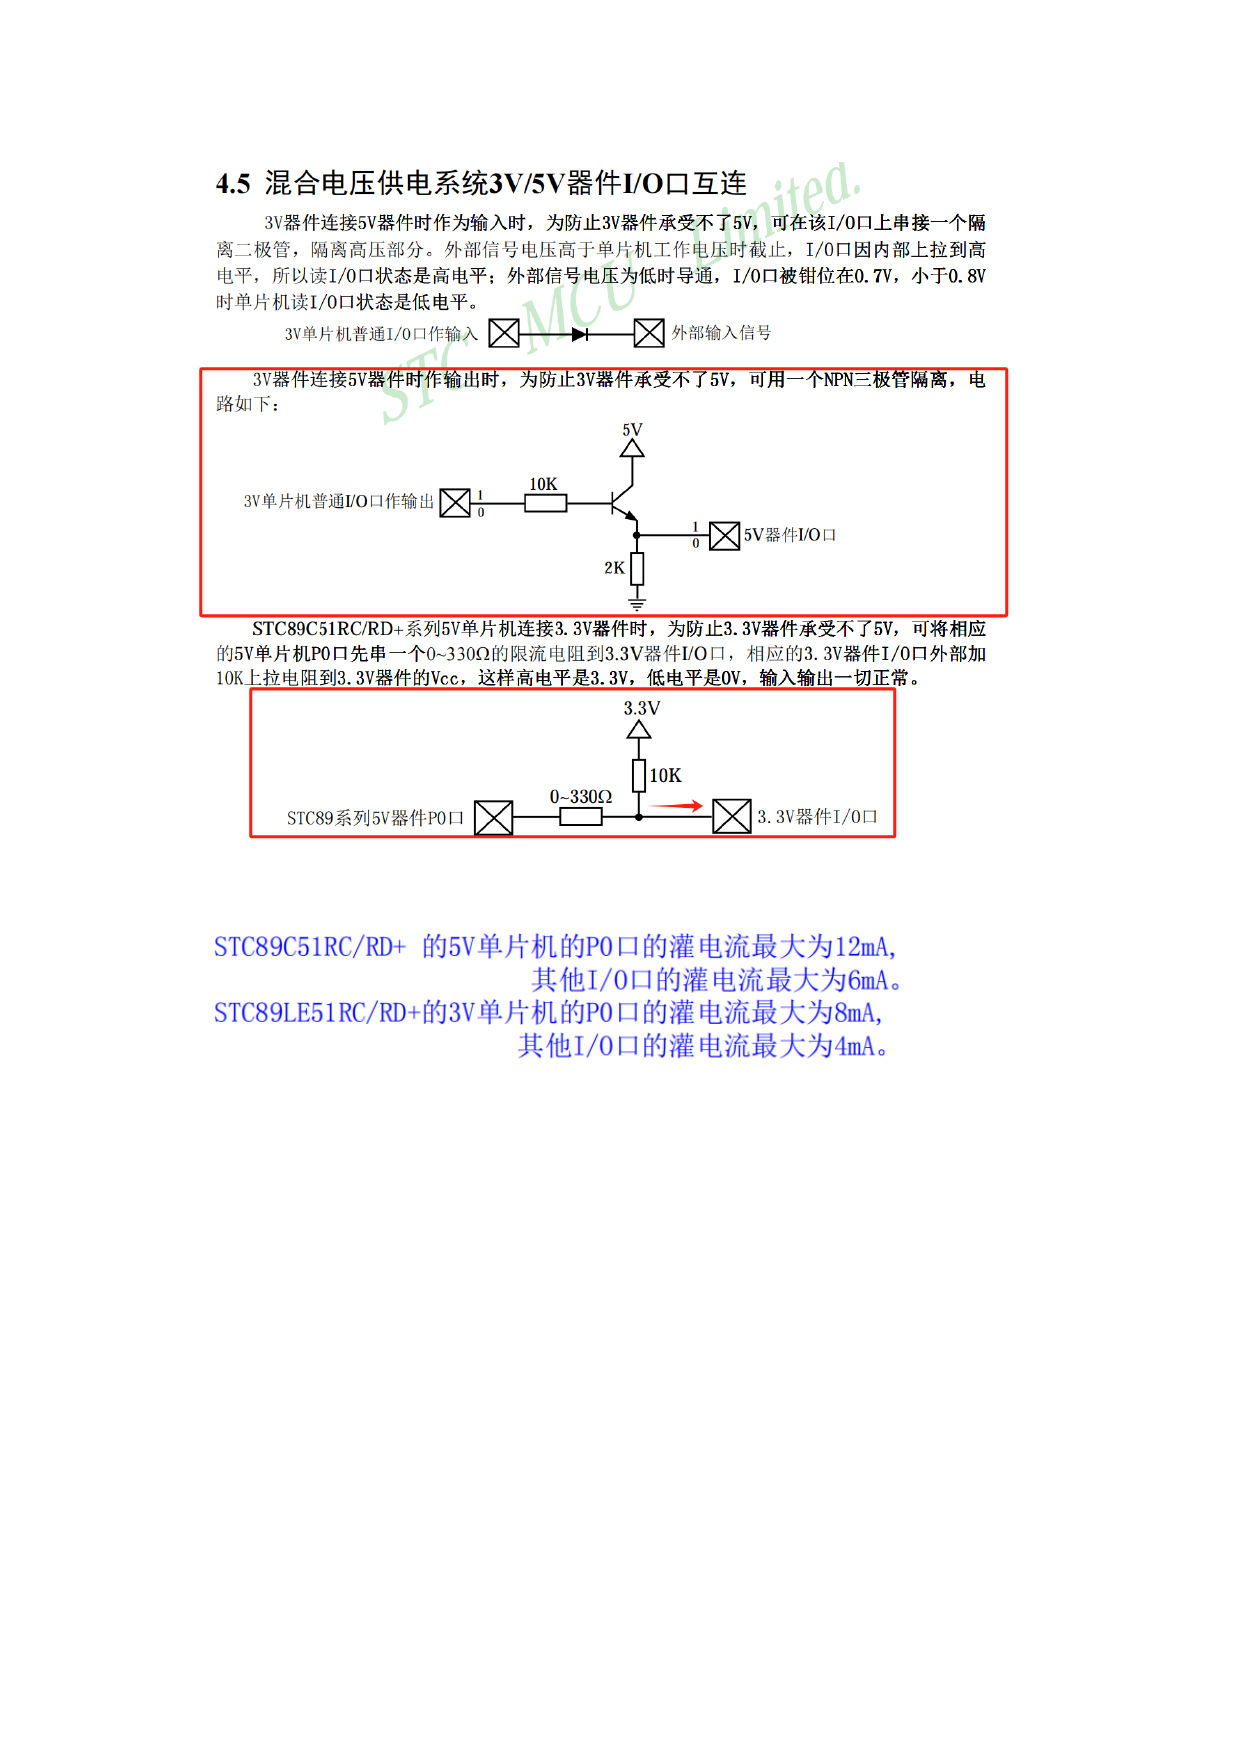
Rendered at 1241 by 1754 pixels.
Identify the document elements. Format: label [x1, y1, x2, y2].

picture [187, 162, 1053, 839]
picture [187, 909, 929, 1070]
